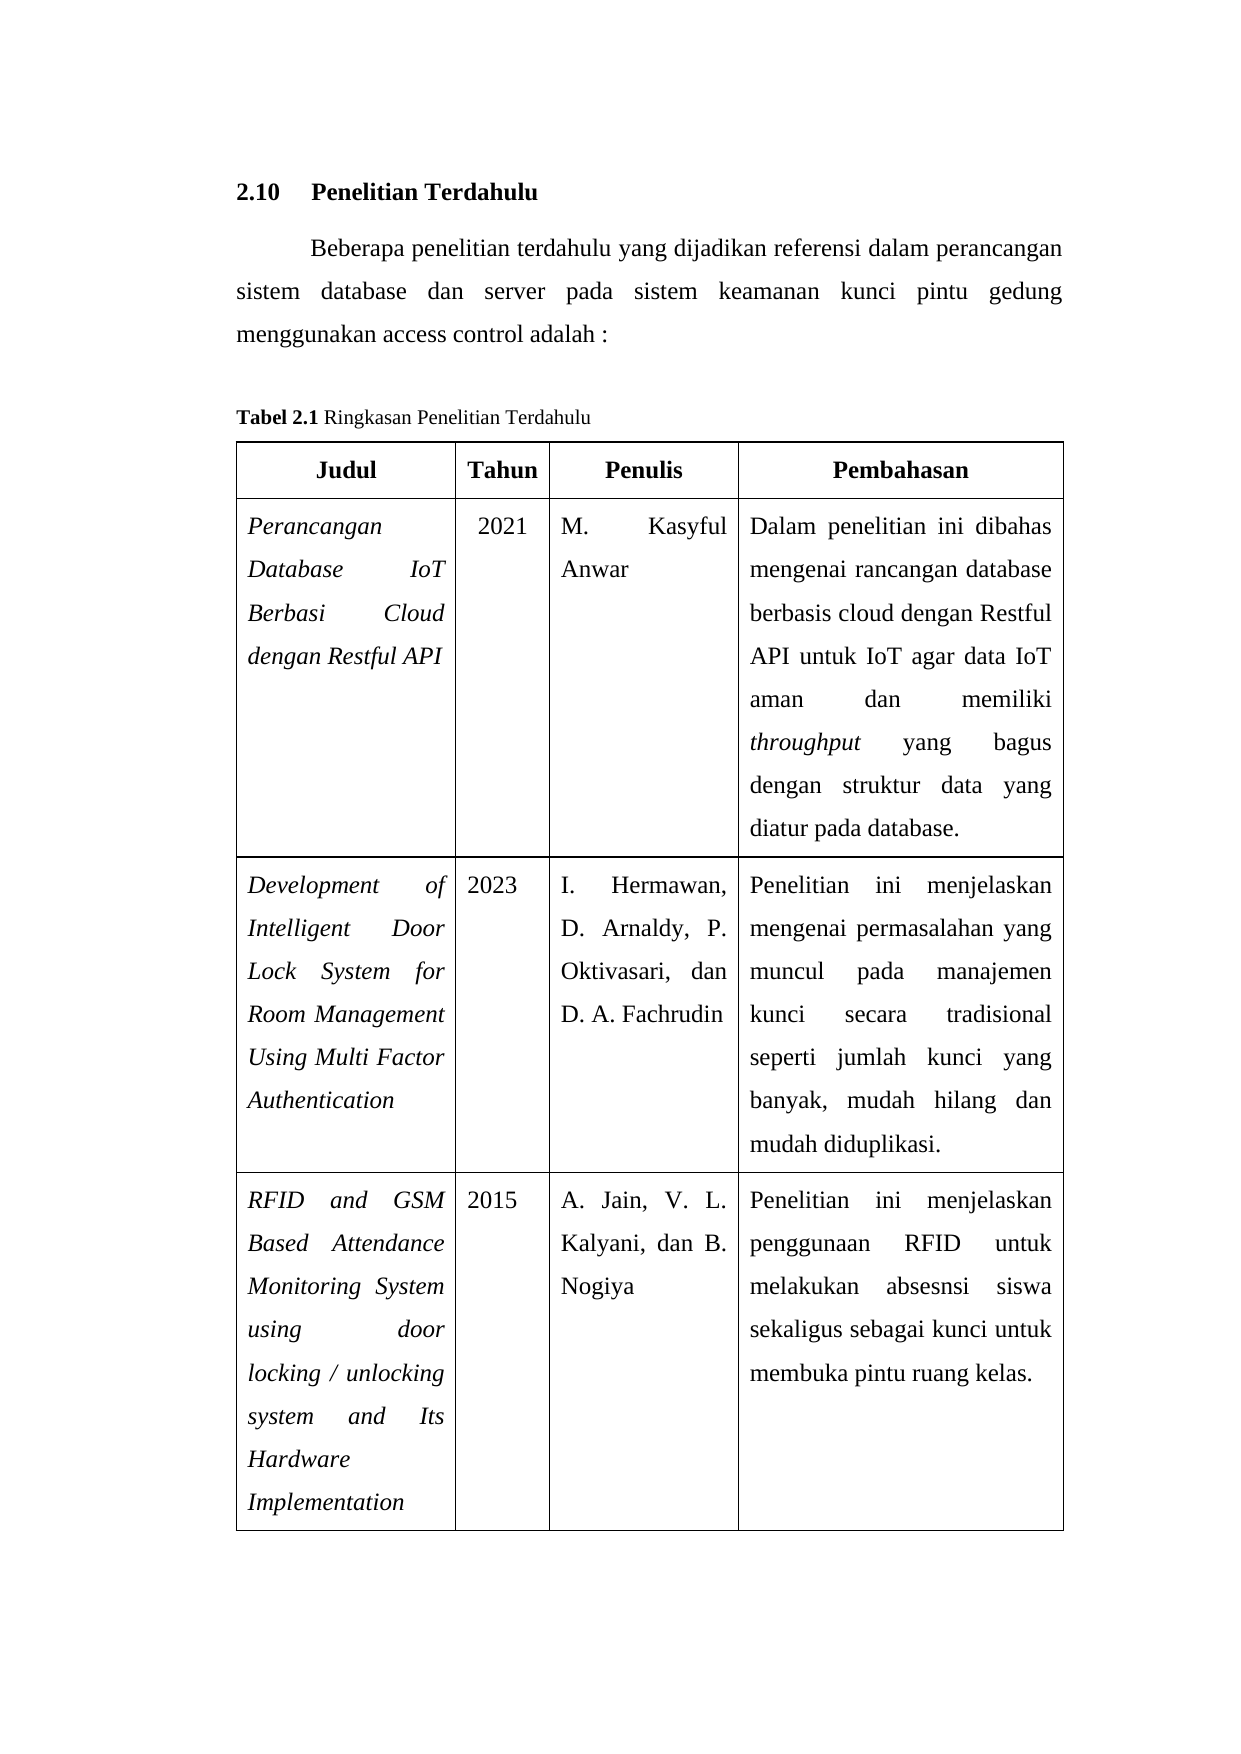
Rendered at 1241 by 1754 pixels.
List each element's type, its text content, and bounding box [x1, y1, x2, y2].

table_cell 2021 [456, 499, 549, 856]
table_cell Development of Intelligent Door Lock System for Room Management Using Multi Factor Authentication [237, 858, 455, 1172]
table_cell Penelitian ini menjelaskan mengenai permasalahan yang muncul pada manajemen kunci secara tradisional seperti jumlah kunci yang banyak, mudah hilang dan mudah diduplikasi. [739, 858, 1063, 1172]
table_cell RFID and GSM Based Attendance Monitoring System using door locking / unlocking system and Its Hardware Implementation [237, 1173, 455, 1530]
table_cell Penelitian ini menjelaskan penggunaan RFID untuk melakukan absesnsi siswa sekaligus sebagai kunci untuk membuka pintu ruang kelas. [739, 1173, 1063, 1530]
table_header Judul [237, 443, 455, 498]
table_cell 2023 [456, 858, 549, 1172]
table_header Pembahasan [739, 443, 1063, 498]
table_cell A. Jain, V. L. Kalyani, dan B. Nogiya [550, 1173, 738, 1530]
table_cell Perancangan Database IoT Berbasi Cloud dengan Restful API [237, 499, 455, 856]
table_cell M. Kasyful Anwar [550, 499, 738, 856]
table_cell I. Hermawan, D. Arnaldy, P. Oktivasari, dan D. A. Fachrudin [550, 858, 738, 1172]
text Tabel 2.1 Ringkasan Penelitian Terdahulu [236, 405, 1063, 429]
text Penelitian Terdahulu [236, 177, 1063, 206]
text Beberapa penelitian terdahulu yang dijadikan referensi dalam perancangan sistem database dan server pada sistem keamanan kunci pintu gedung menggunakan access control adalah : [236, 233, 1063, 348]
table_cell Dalam penelitian ini dibahas mengenai rancangan database berbasis cloud dengan Restful API untuk IoT agar data IoT aman dan memiliki throughput yang bagus dengan struktur data yang diatur pada database. [739, 499, 1063, 856]
table_header Penulis [550, 443, 738, 498]
table_cell 2015 [456, 1173, 549, 1530]
table_header Tahun [456, 443, 549, 498]
